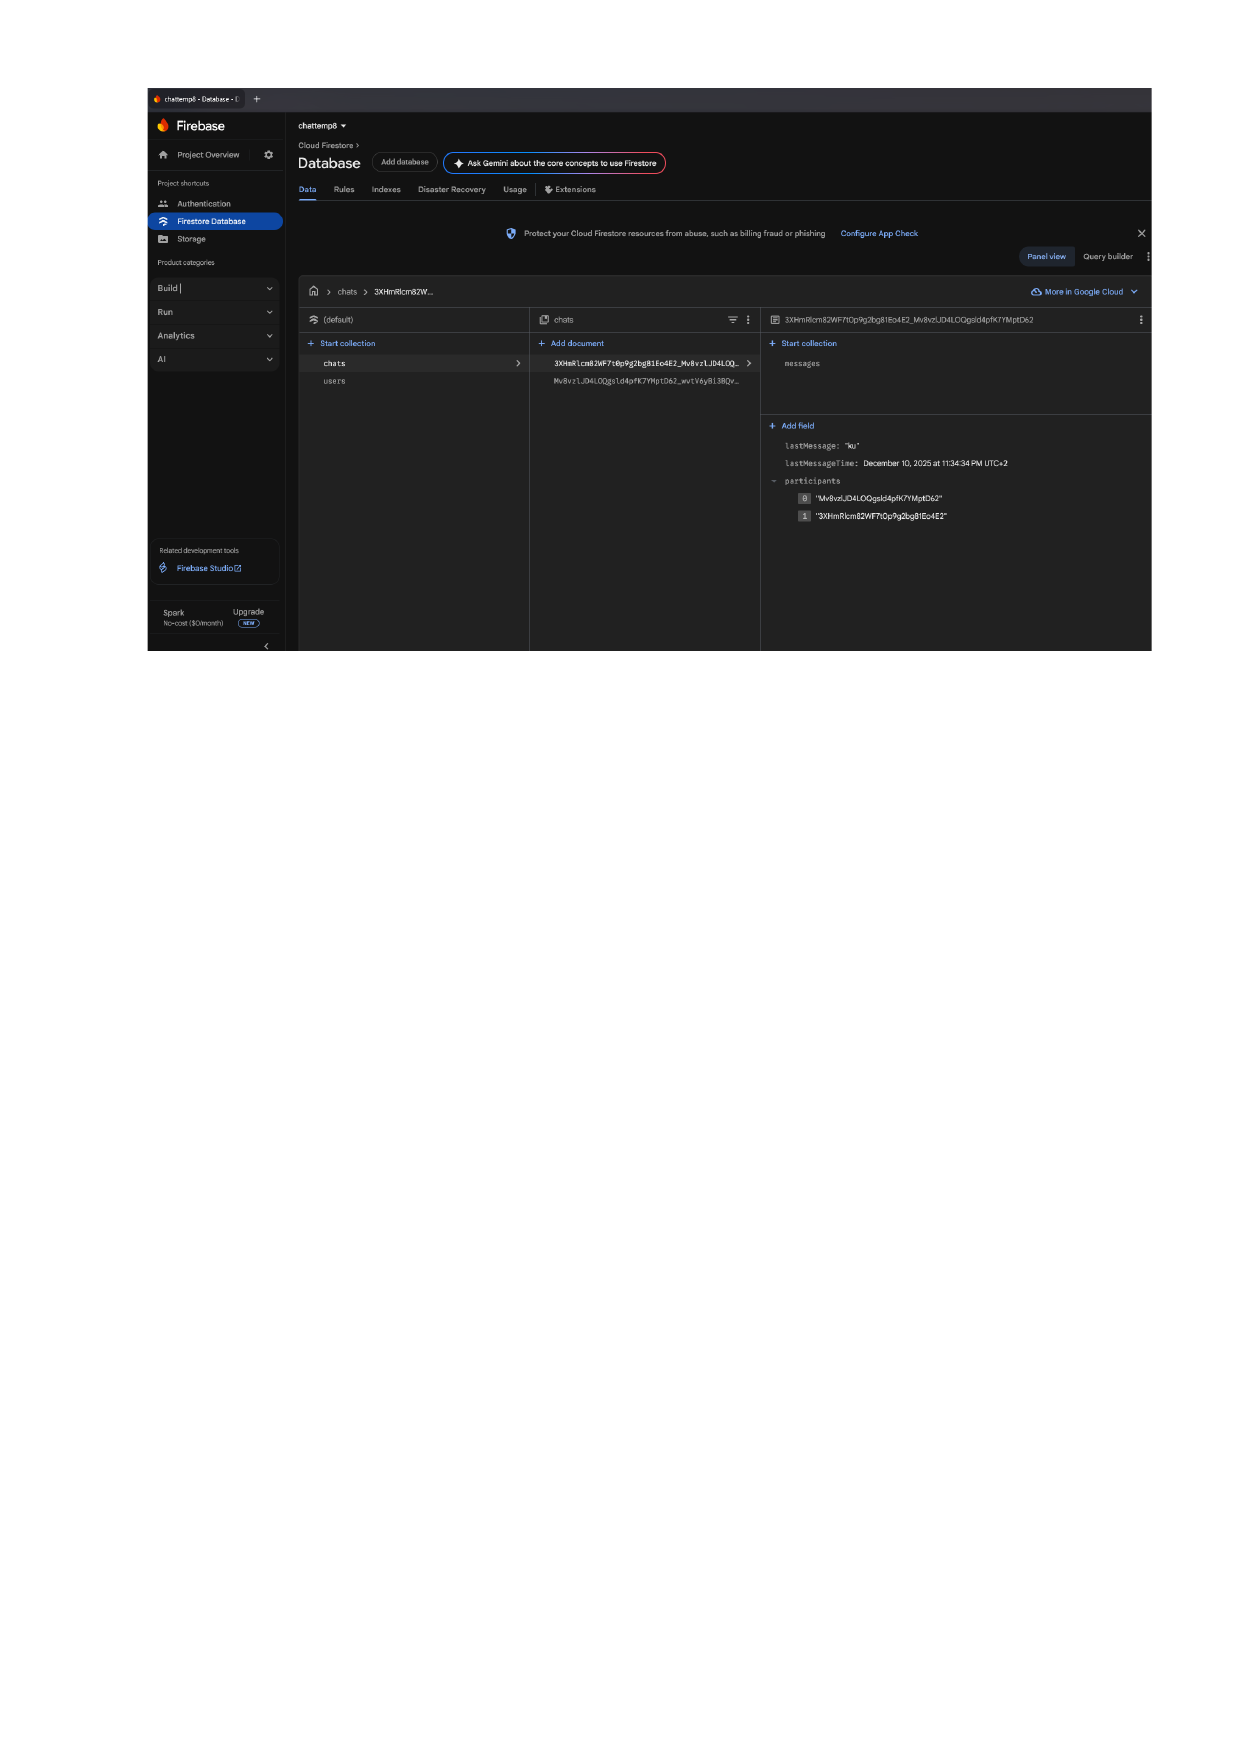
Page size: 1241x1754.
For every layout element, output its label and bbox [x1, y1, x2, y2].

picture [147, 88, 1152, 651]
